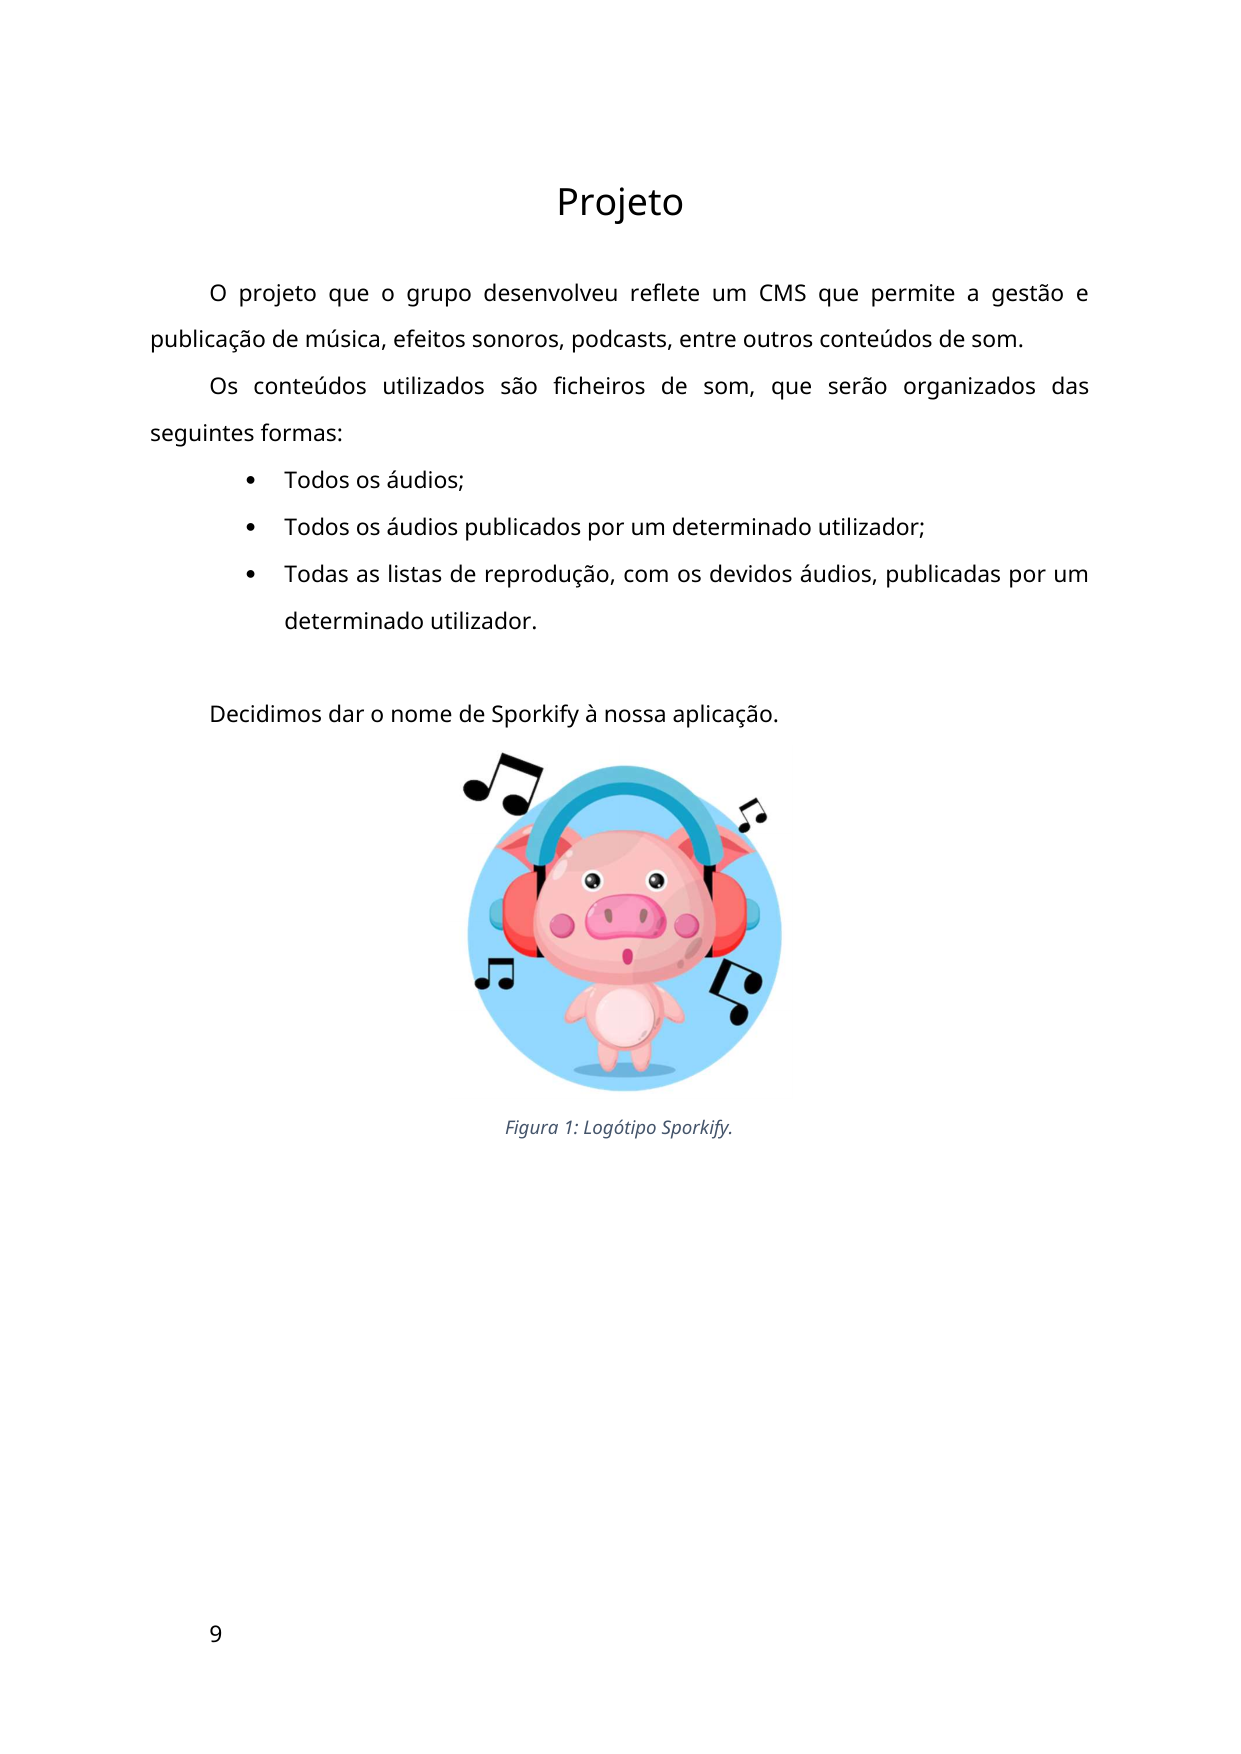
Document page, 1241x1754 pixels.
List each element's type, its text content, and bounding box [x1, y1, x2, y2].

text Figura 1: Logótipo Sporkify. [150, 1114, 1090, 1140]
picture [447, 745, 793, 1099]
list Todas as listas de reprodução, com os devidos áudios, publicadas por um determinado utilizador. [247, 558, 1090, 636]
text O projeto que o grupo desenvolveu reflete um CMS que permite a gestão e publicação de música, efeitos sonoros, podcasts, entre outros conteúdos de som. [150, 277, 1090, 355]
list Todos os áudios publicados por um determinado utilizador; [247, 511, 1090, 542]
subtitle Projeto [150, 175, 1090, 226]
text Decidimos dar o nome de Sporkify à nossa aplicação. [150, 698, 1090, 730]
list Todos os áudios; [247, 464, 1090, 495]
text Os conteúdos utilizados são ficheiros de som, que serão organizados das seguintes formas: [150, 370, 1090, 448]
